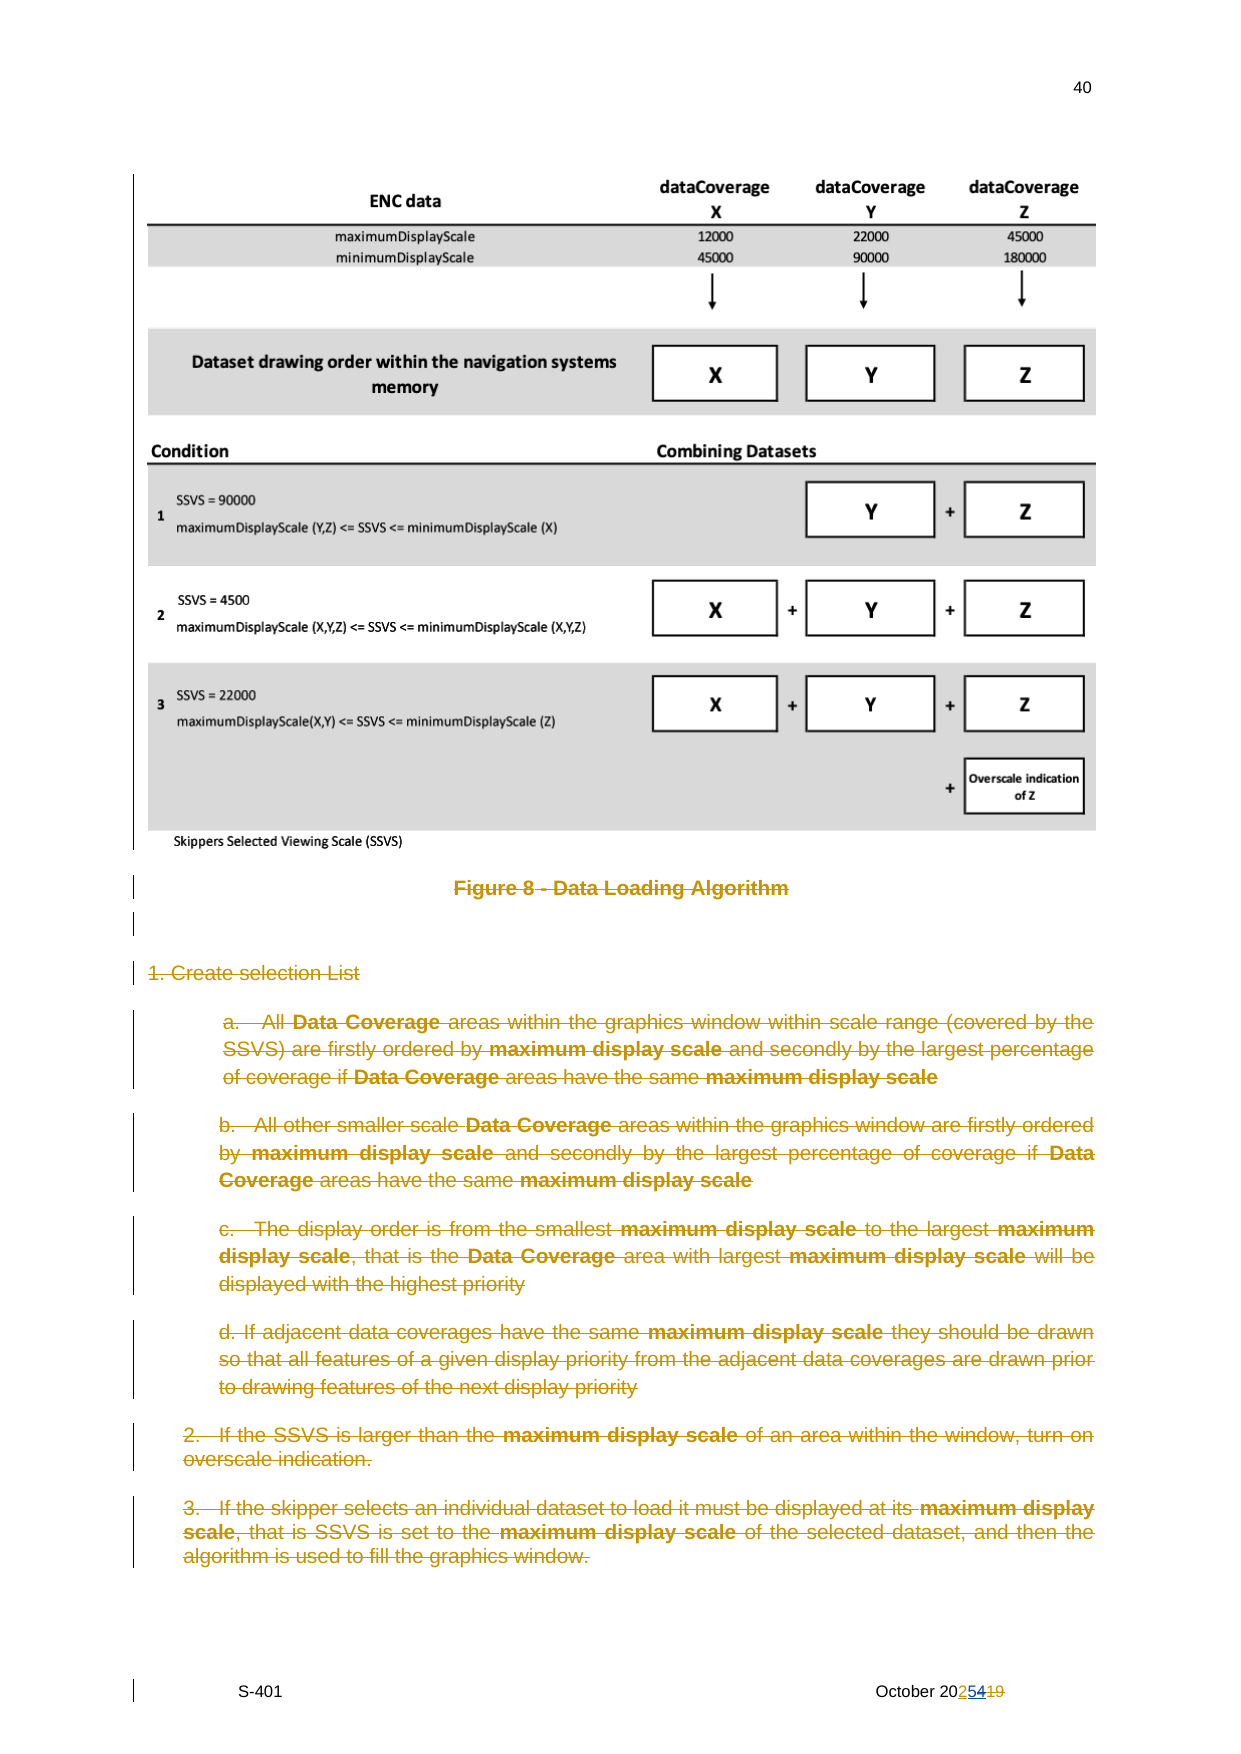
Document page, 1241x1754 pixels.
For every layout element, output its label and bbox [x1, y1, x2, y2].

picture [147, 173, 1096, 851]
